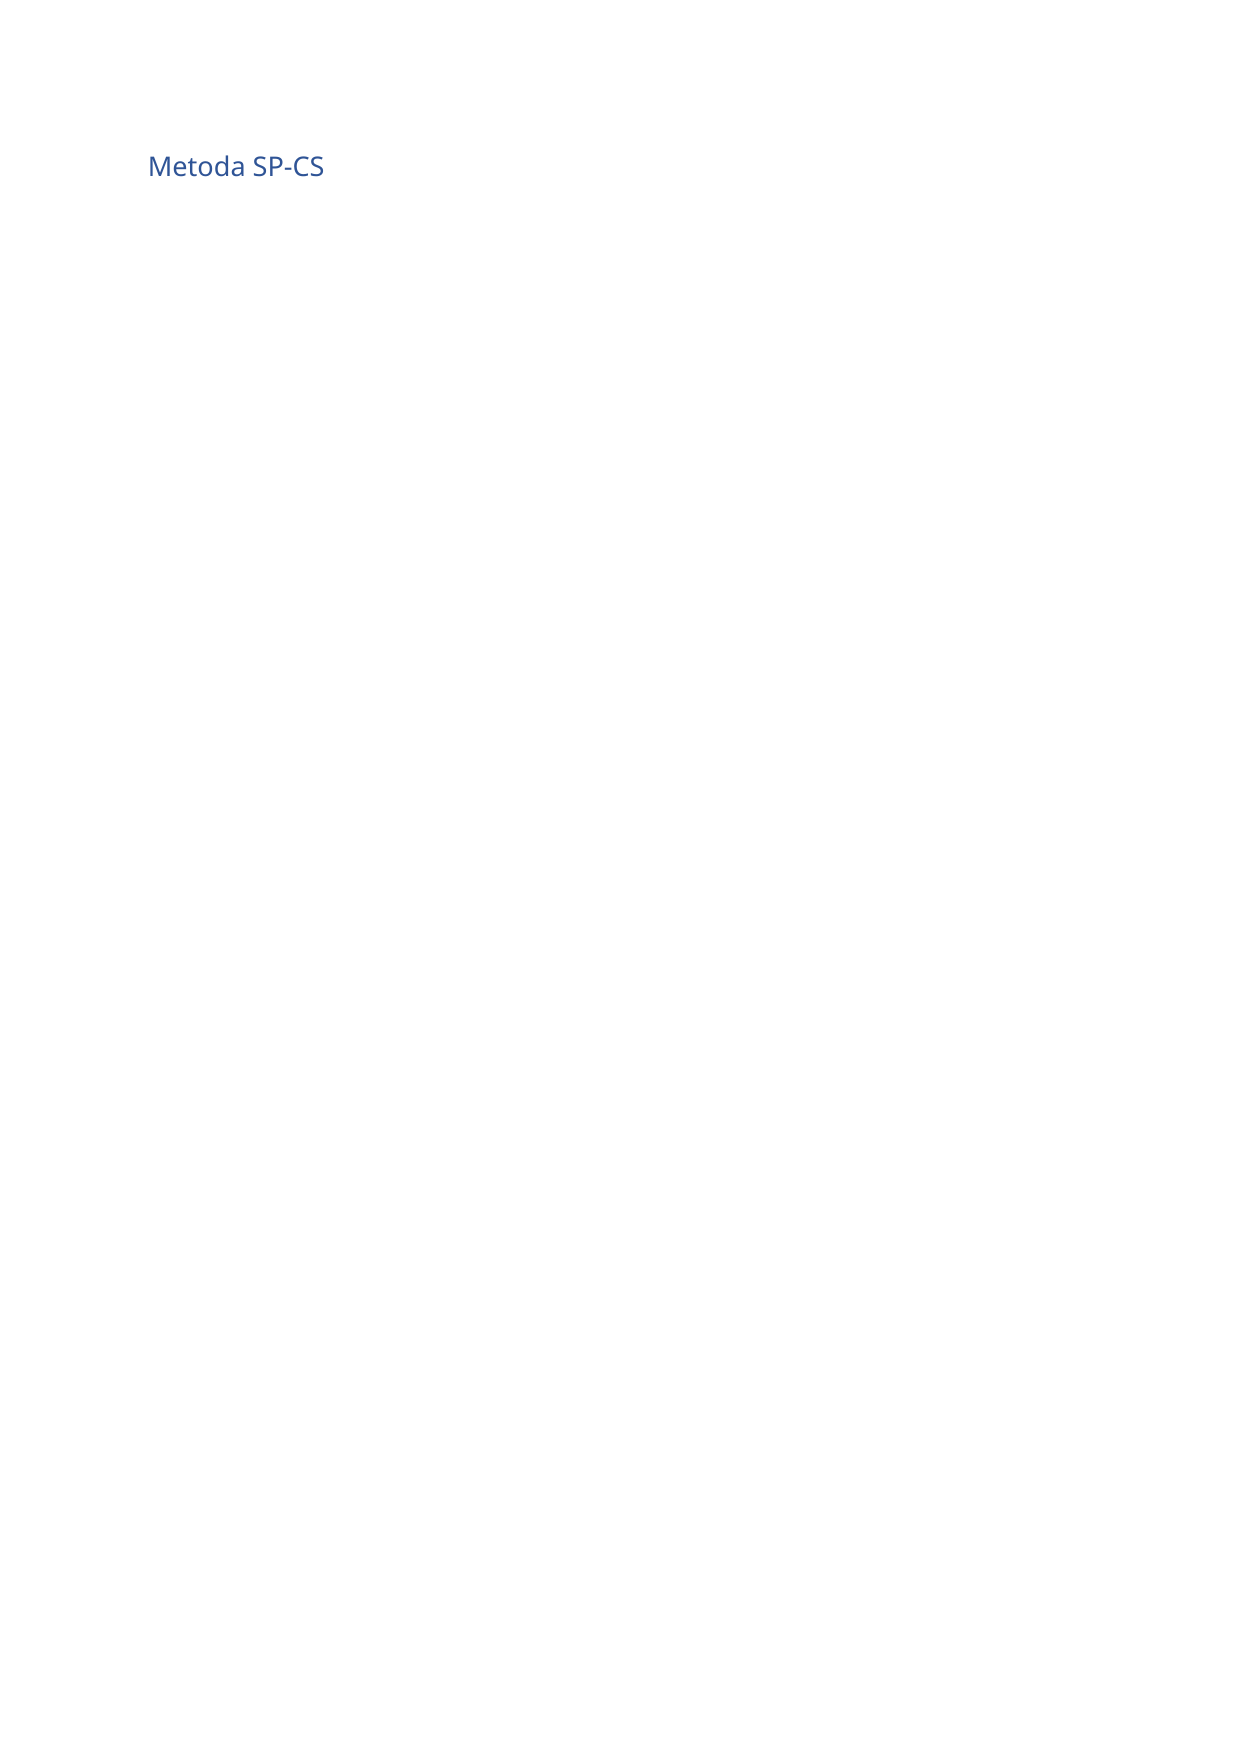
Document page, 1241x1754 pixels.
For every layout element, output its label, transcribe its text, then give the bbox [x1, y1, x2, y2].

subtitle Metoda SP-CS [148, 148, 1093, 184]
